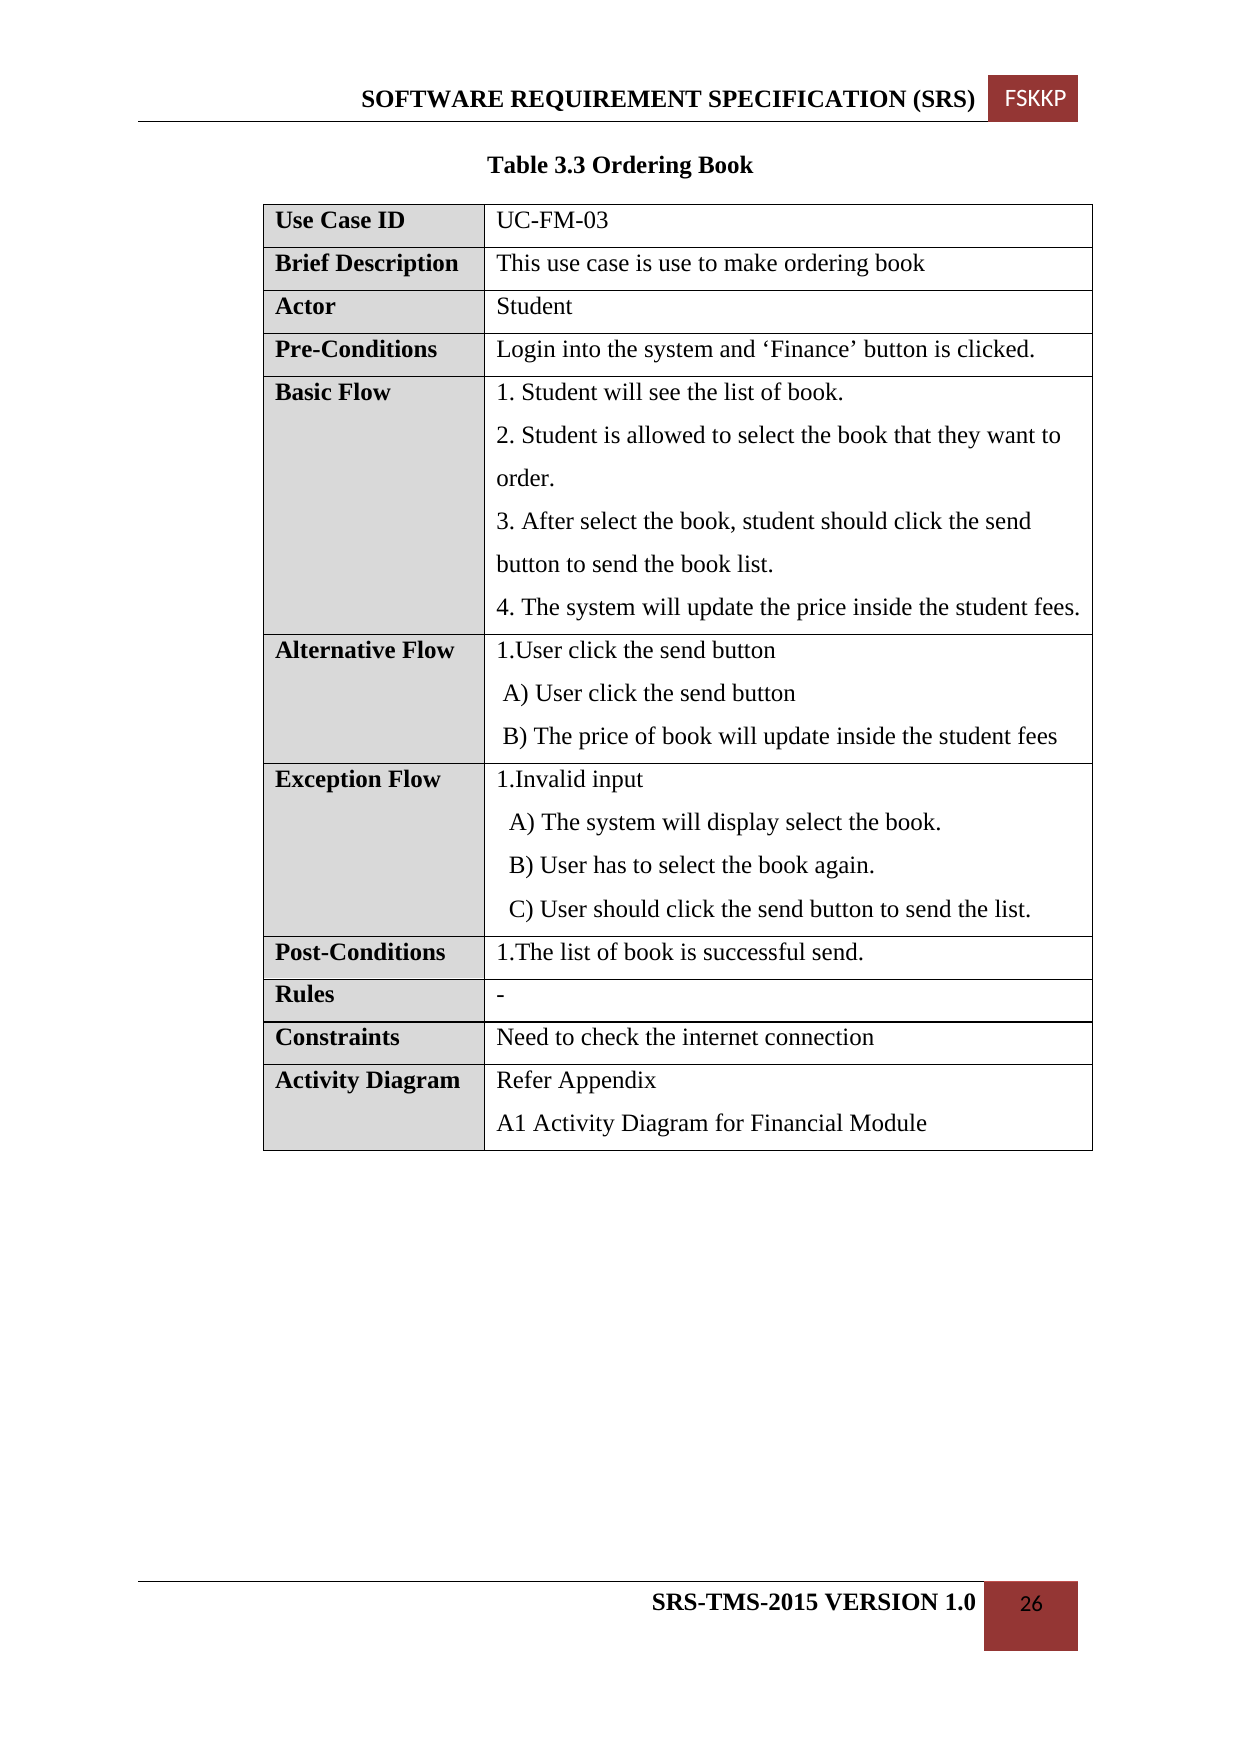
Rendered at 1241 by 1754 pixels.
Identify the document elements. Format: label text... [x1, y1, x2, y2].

table_cell 1. Student will see the list of book. 2. Student is allowed to select the book that they want to order. 3. After select the book, student should click the send button to send the book list. 4. The system will update the price inside the student fees. [485, 377, 1092, 634]
table_cell Activity Diagram [264, 1065, 484, 1150]
table_cell Student [485, 291, 1092, 333]
table_cell Login into the system and ‘Finance’ button is clicked. [485, 334, 1092, 376]
table_header UC-FM-03 [485, 205, 1092, 247]
table_cell 1.Invalid input A) The system will display select the book. B) User has to select the book again. C) User should click the send button to send the list. [485, 764, 1092, 936]
table_cell This use case is use to make ordering book [485, 248, 1092, 290]
table_cell - [485, 980, 1092, 1021]
table_cell Brief Description [264, 248, 484, 290]
table_cell Refer Appendix A1 Activity Diagram for Financial Module [485, 1065, 1092, 1150]
table_cell Actor [264, 291, 484, 333]
table_cell 1.The list of book is successful send. [485, 937, 1092, 978]
table_header Use Case ID [264, 205, 484, 247]
text Table 3.3 Ordering Book [150, 150, 1090, 179]
table_cell Basic Flow [264, 377, 484, 634]
table_cell Pre-Conditions [264, 334, 484, 376]
table_cell Need to check the internet connection [485, 1023, 1092, 1064]
table_cell Constraints [264, 1023, 484, 1064]
table_cell Alternative Flow [264, 635, 484, 763]
table_cell Post-Conditions [264, 937, 484, 978]
table_cell Rules [264, 980, 484, 1021]
table_cell 1.User click the send button A) User click the send button B) The price of book will update inside the student fees [485, 635, 1092, 763]
table_cell Exception Flow [264, 764, 484, 936]
